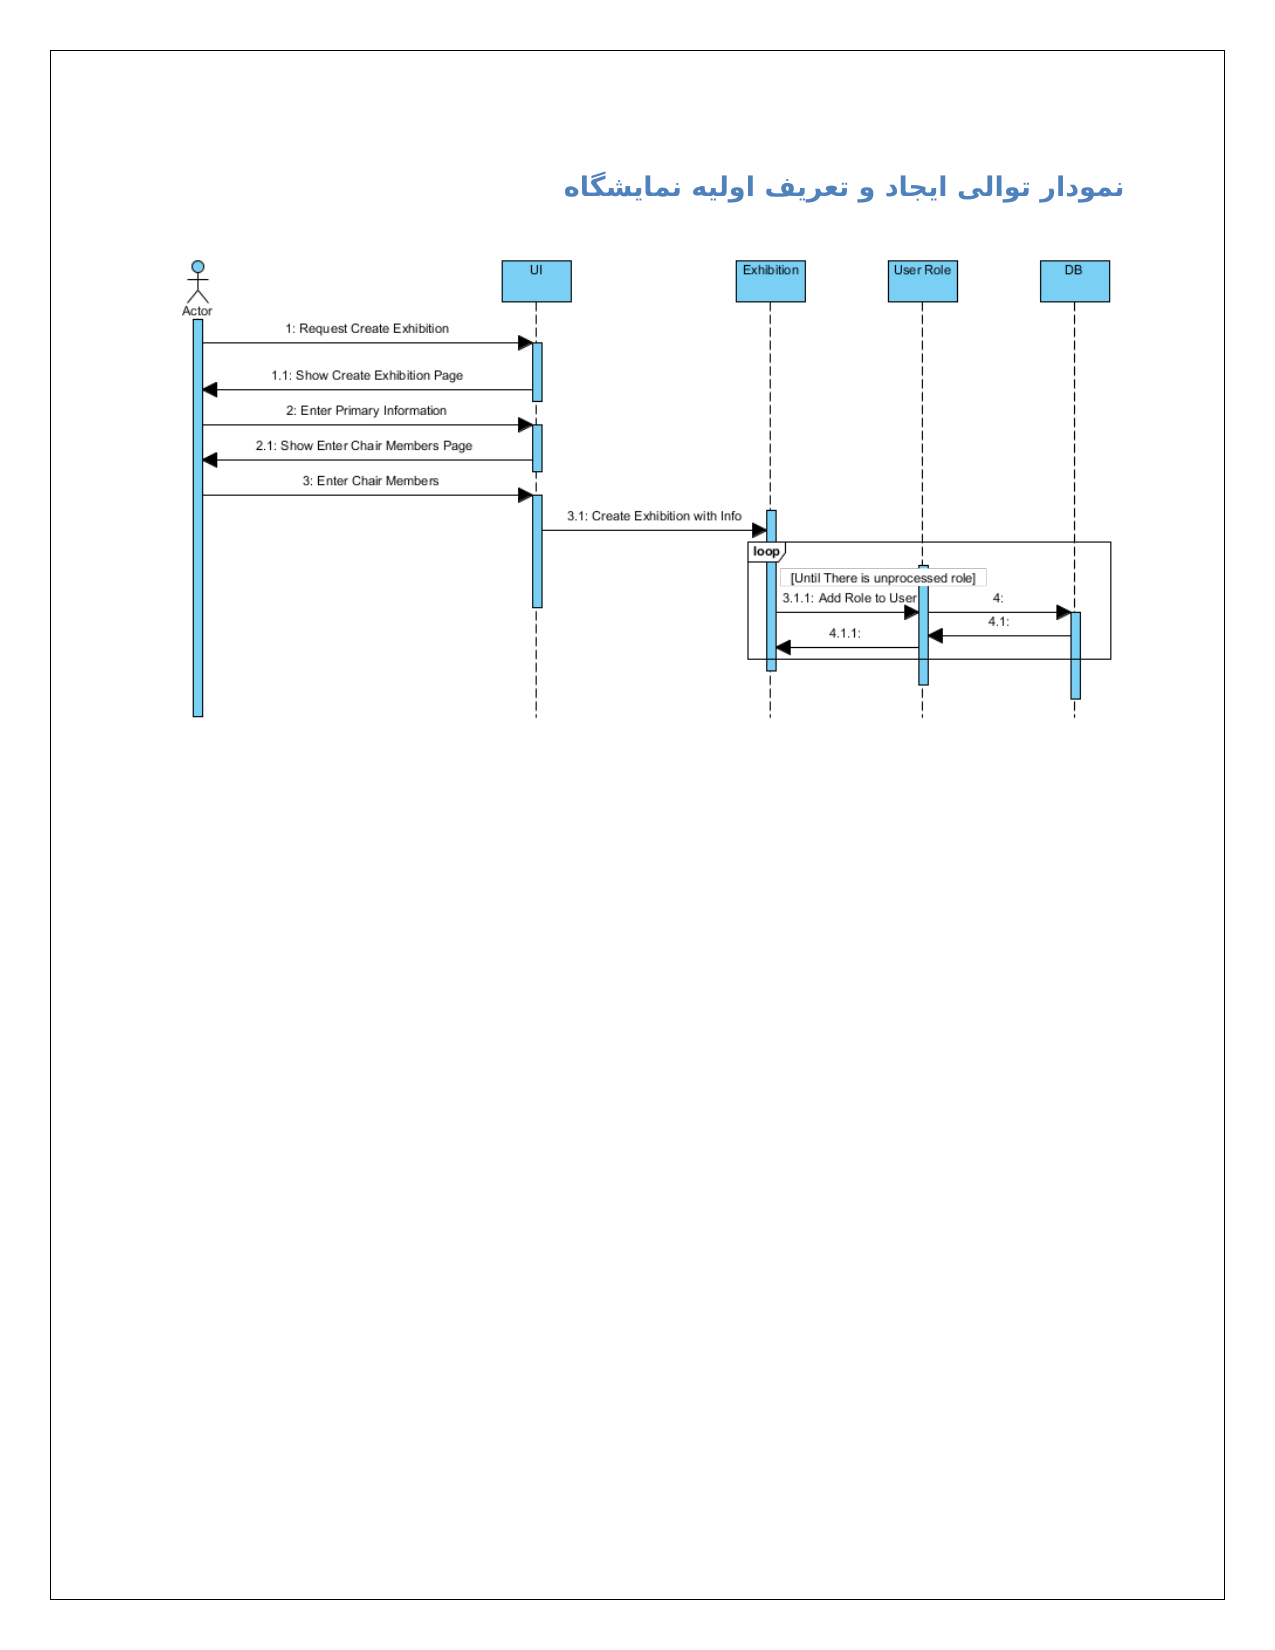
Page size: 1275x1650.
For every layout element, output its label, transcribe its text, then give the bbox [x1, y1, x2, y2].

subtitle نمودار توالی ایجاد و تعریف اولیه نمایشگاه [150, 171, 1125, 202]
picture [160, 258, 1115, 722]
